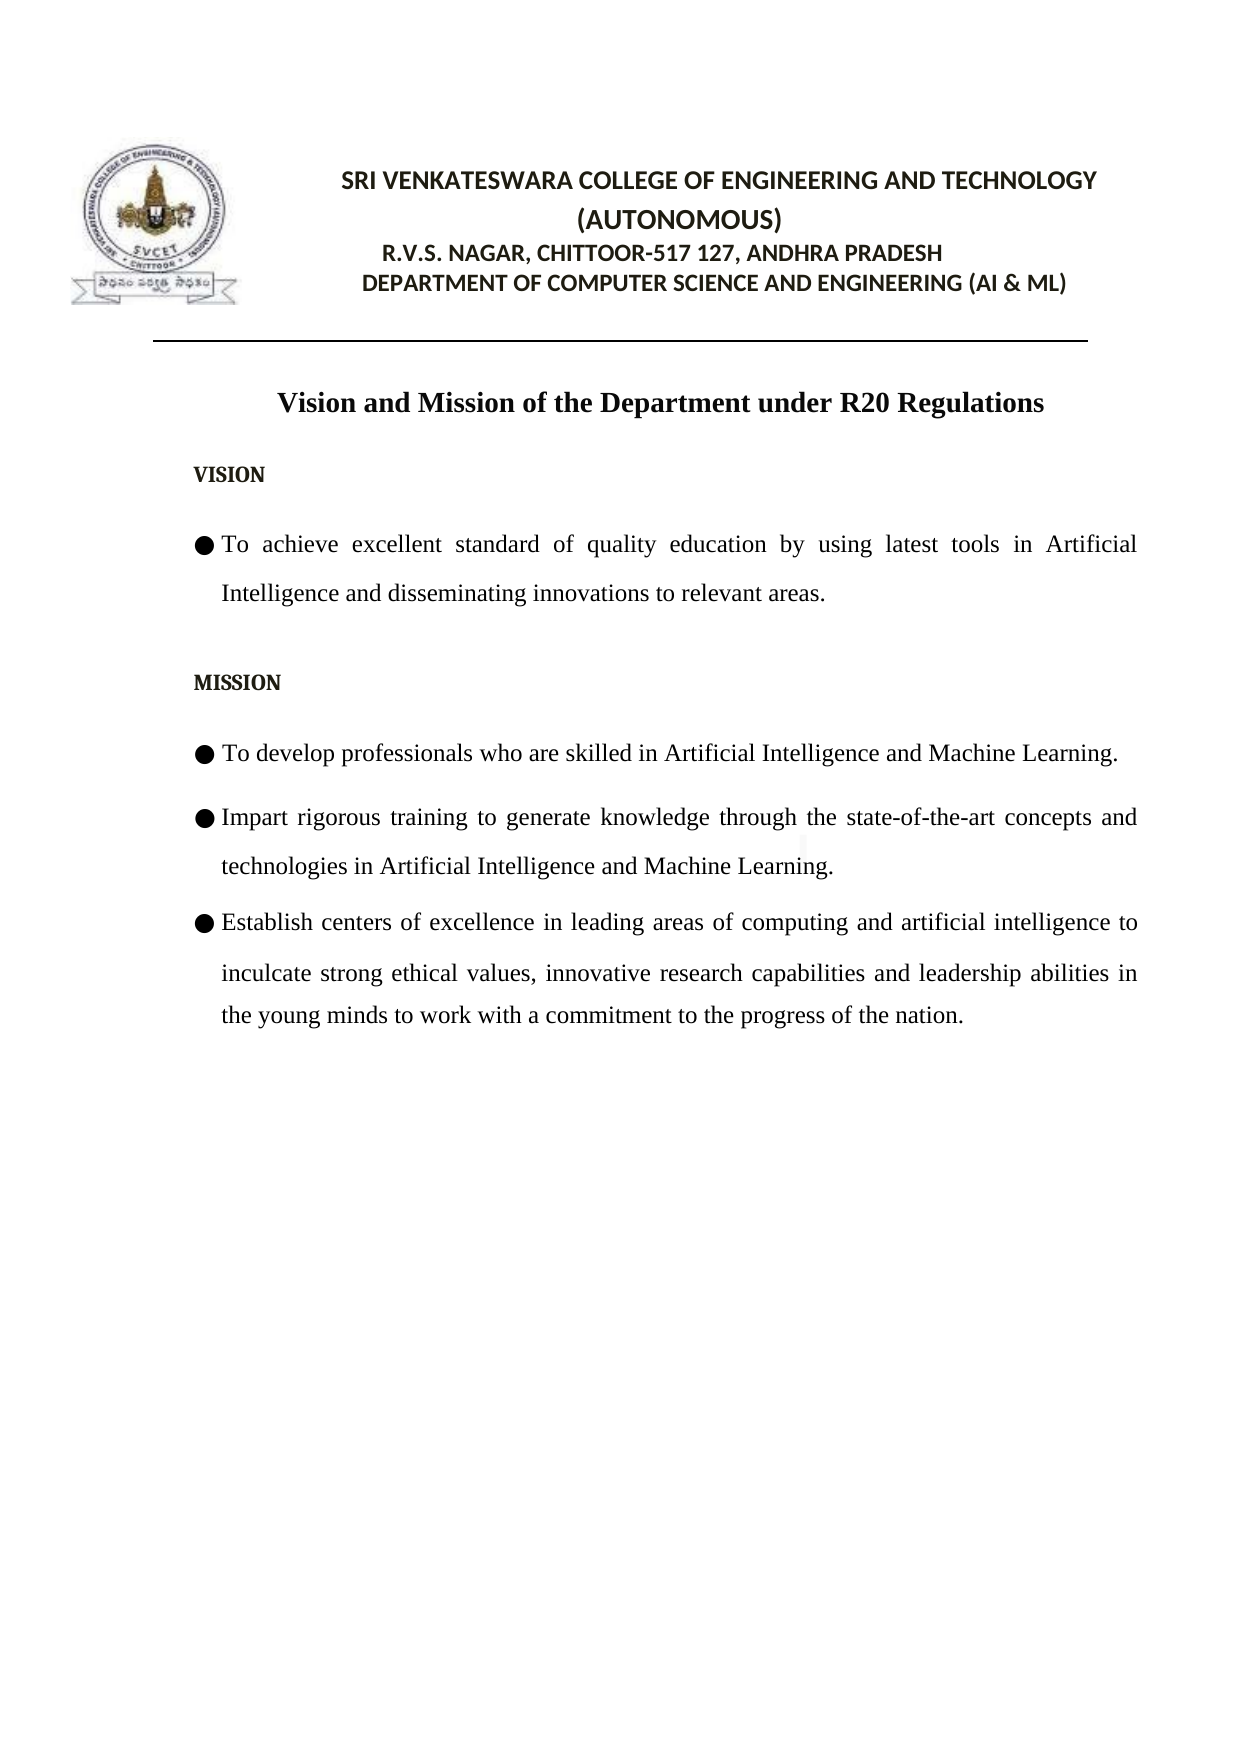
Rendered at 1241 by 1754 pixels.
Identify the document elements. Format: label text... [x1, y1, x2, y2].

picture [70, 137, 243, 305]
list To develop professionals who are skilled in Artificial Intelligence and Machine Learning. [194, 724, 1152, 775]
text (AUTONOMOUS) [576, 201, 1152, 236]
subtitle MISSION [193, 670, 1152, 696]
list To achieve excellent standard of quality education by using latest tools in Artificial Intelligence and disseminating innovations to relevant areas. [193, 515, 1139, 607]
text R.V.S. NAGAR, CHITTOOR-517 127, ANDHRA PRADESH DEPARTMENT OF COMPUTER SCIENCE AND ENGINEERING (AI & ML) [362, 237, 1079, 298]
subtitle SRI VENKATESWARA COLLEGE OF ENGINEERING AND TECHNOLOGY [341, 163, 1152, 196]
list Impart rigorous training to generate knowledge through the state-of-the-art concepts and technologies in Artificial Intelligence and Machine Learning. [194, 789, 1138, 880]
list Establish centers of excellence in leading areas of computing and artificial intelligence to inculcate strong ethical values, innovative research capabilities and leadership abilities in the young minds to work with a commitment to the progress of the nation. [193, 894, 1139, 1029]
text Vision and Mission of the Department under R20 Regulations [277, 385, 1152, 418]
subtitle VISION [193, 462, 1152, 488]
